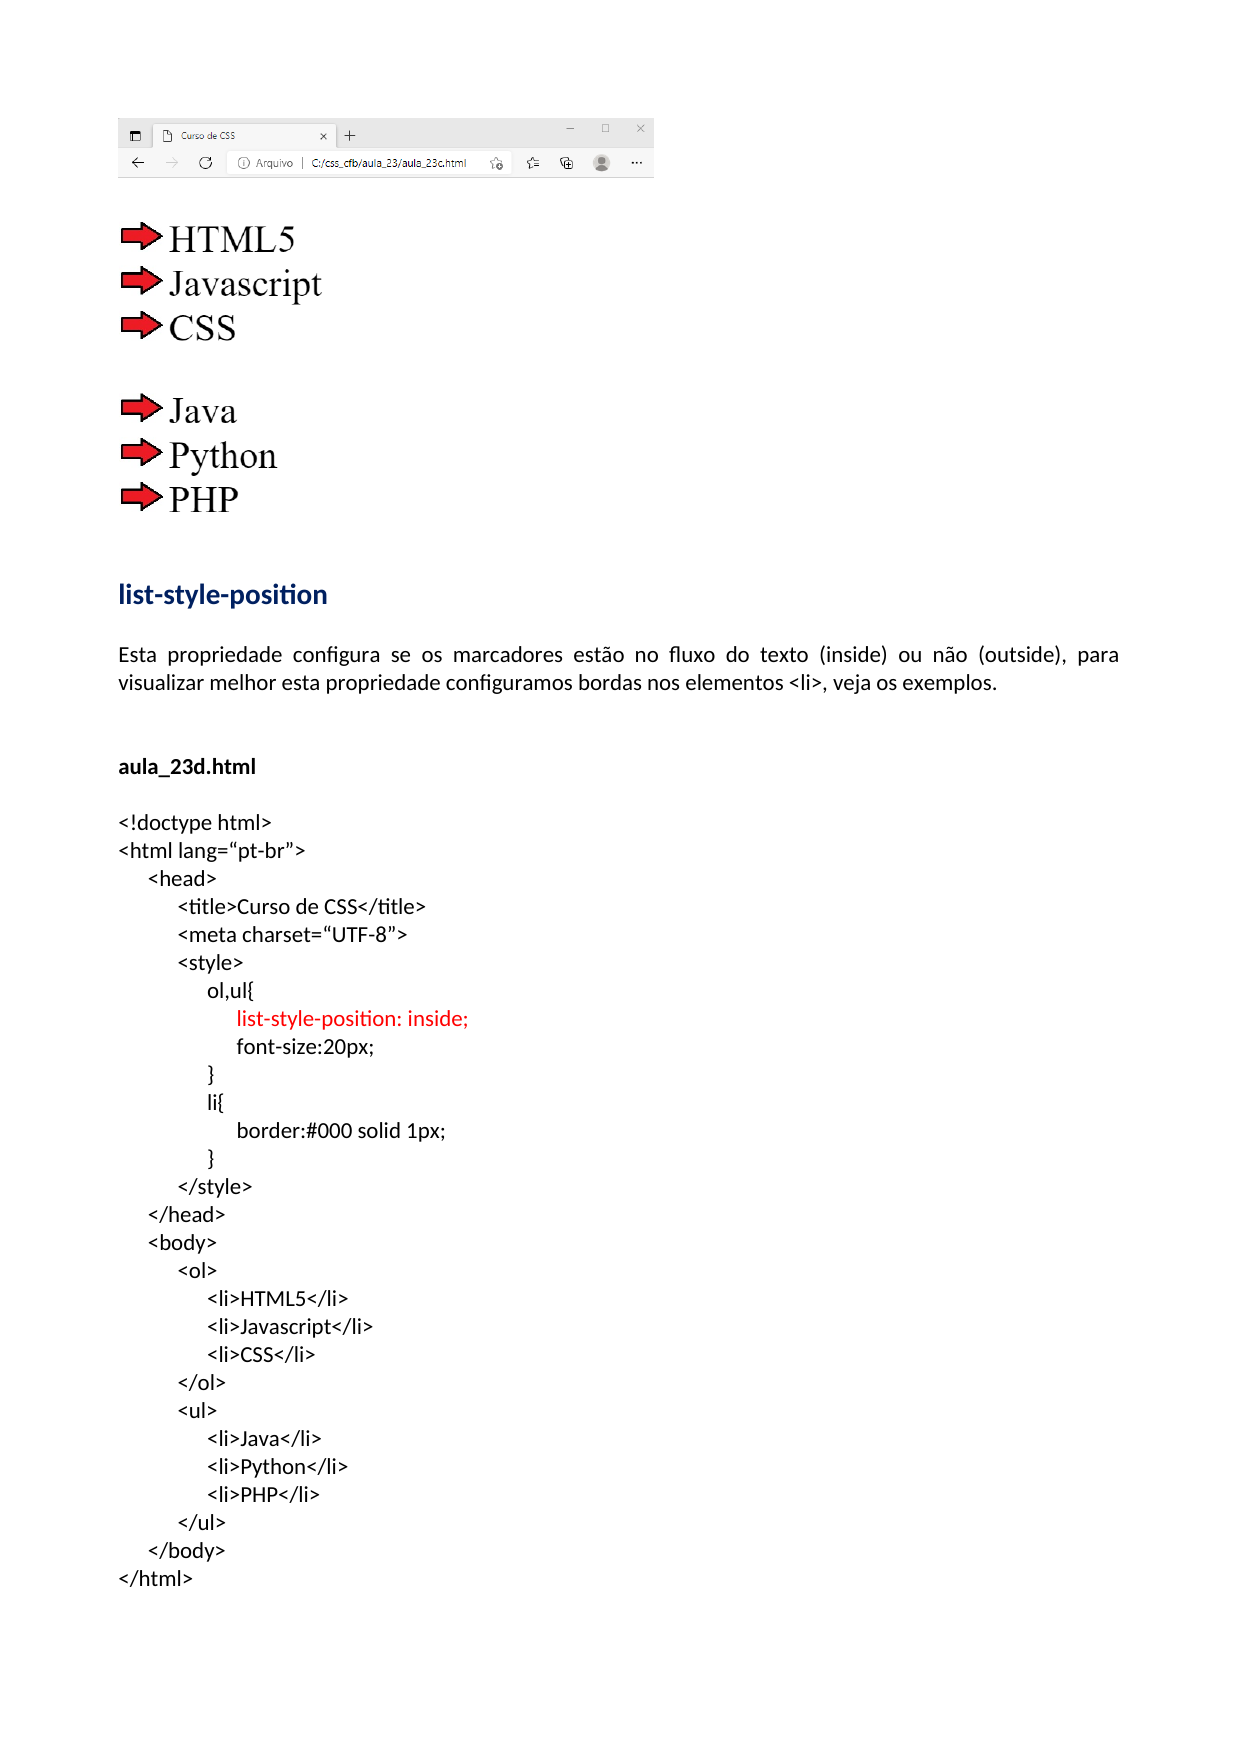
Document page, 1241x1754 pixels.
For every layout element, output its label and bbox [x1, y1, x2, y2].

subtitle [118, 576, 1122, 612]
picture [118, 118, 654, 521]
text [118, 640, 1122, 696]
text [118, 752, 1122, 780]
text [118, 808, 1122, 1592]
